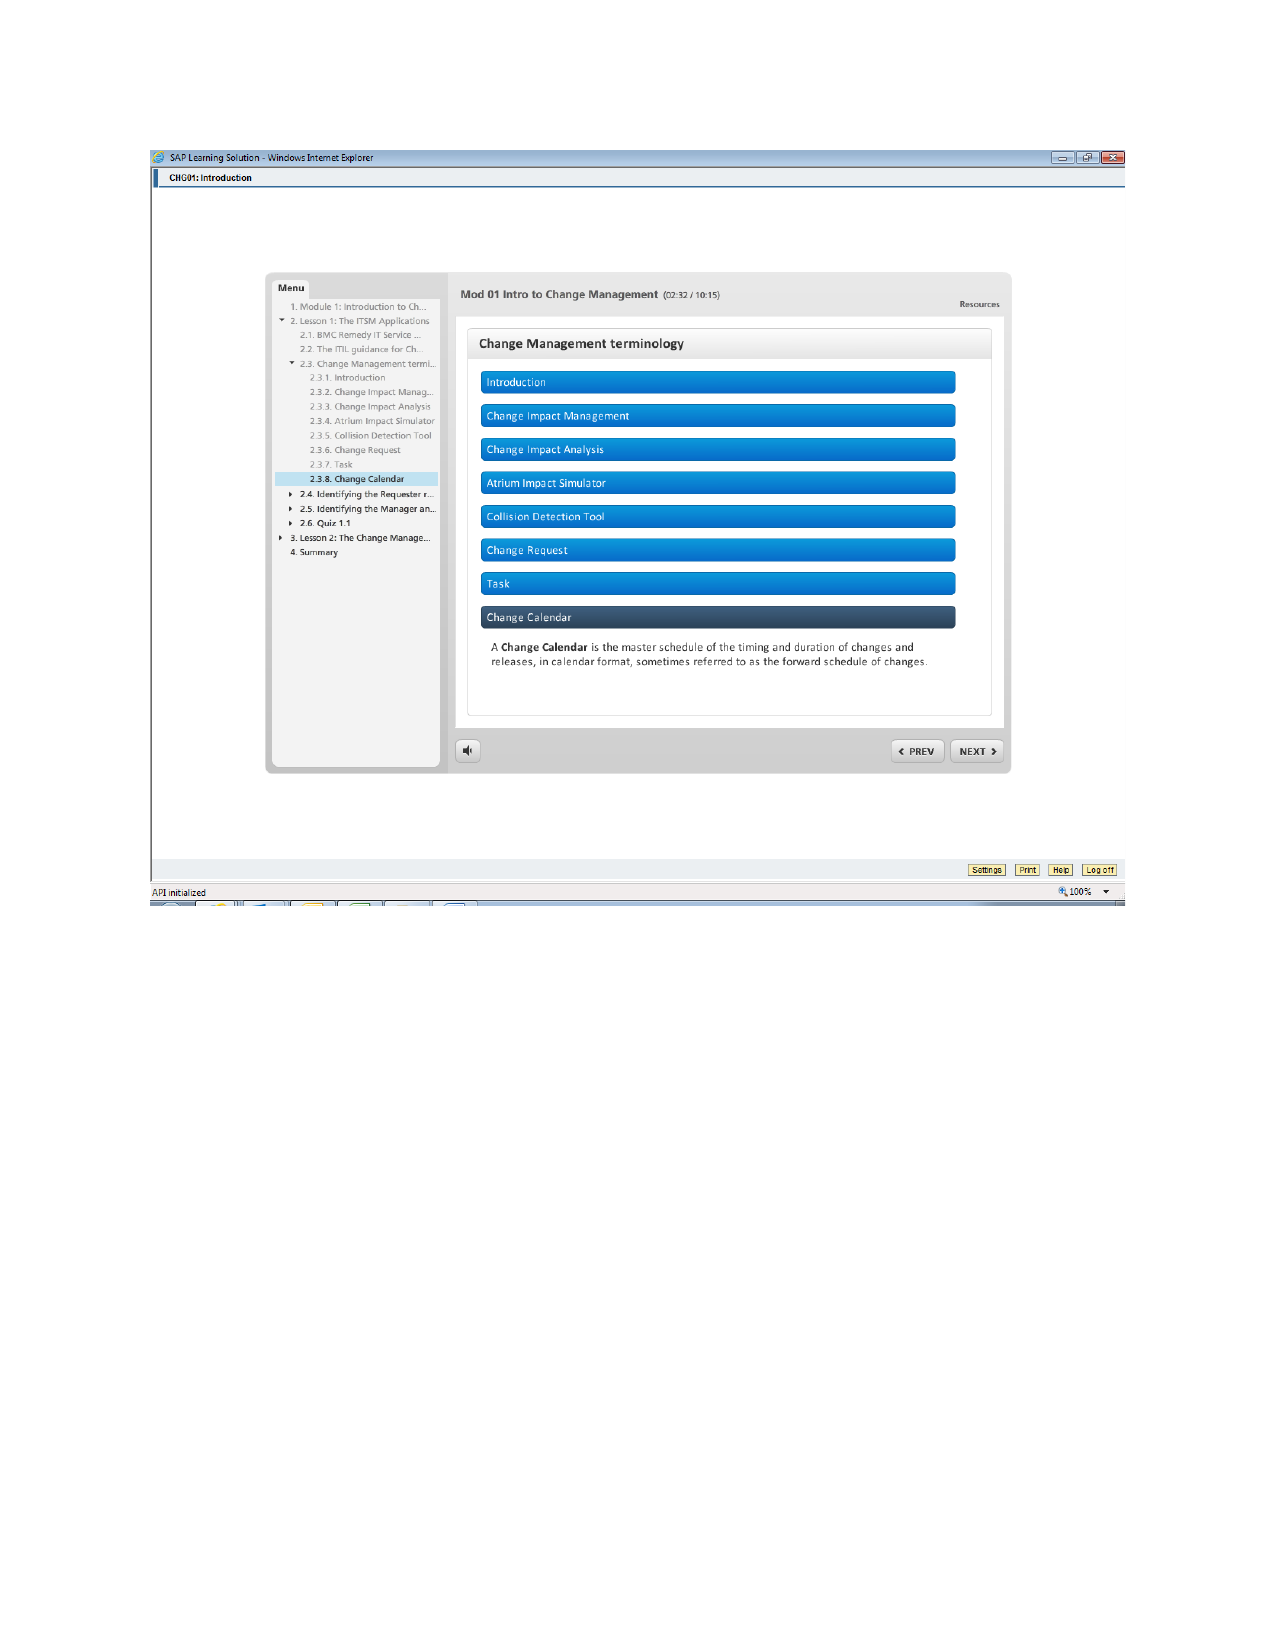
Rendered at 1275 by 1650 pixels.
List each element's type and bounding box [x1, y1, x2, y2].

picture [150, 150, 1125, 906]
